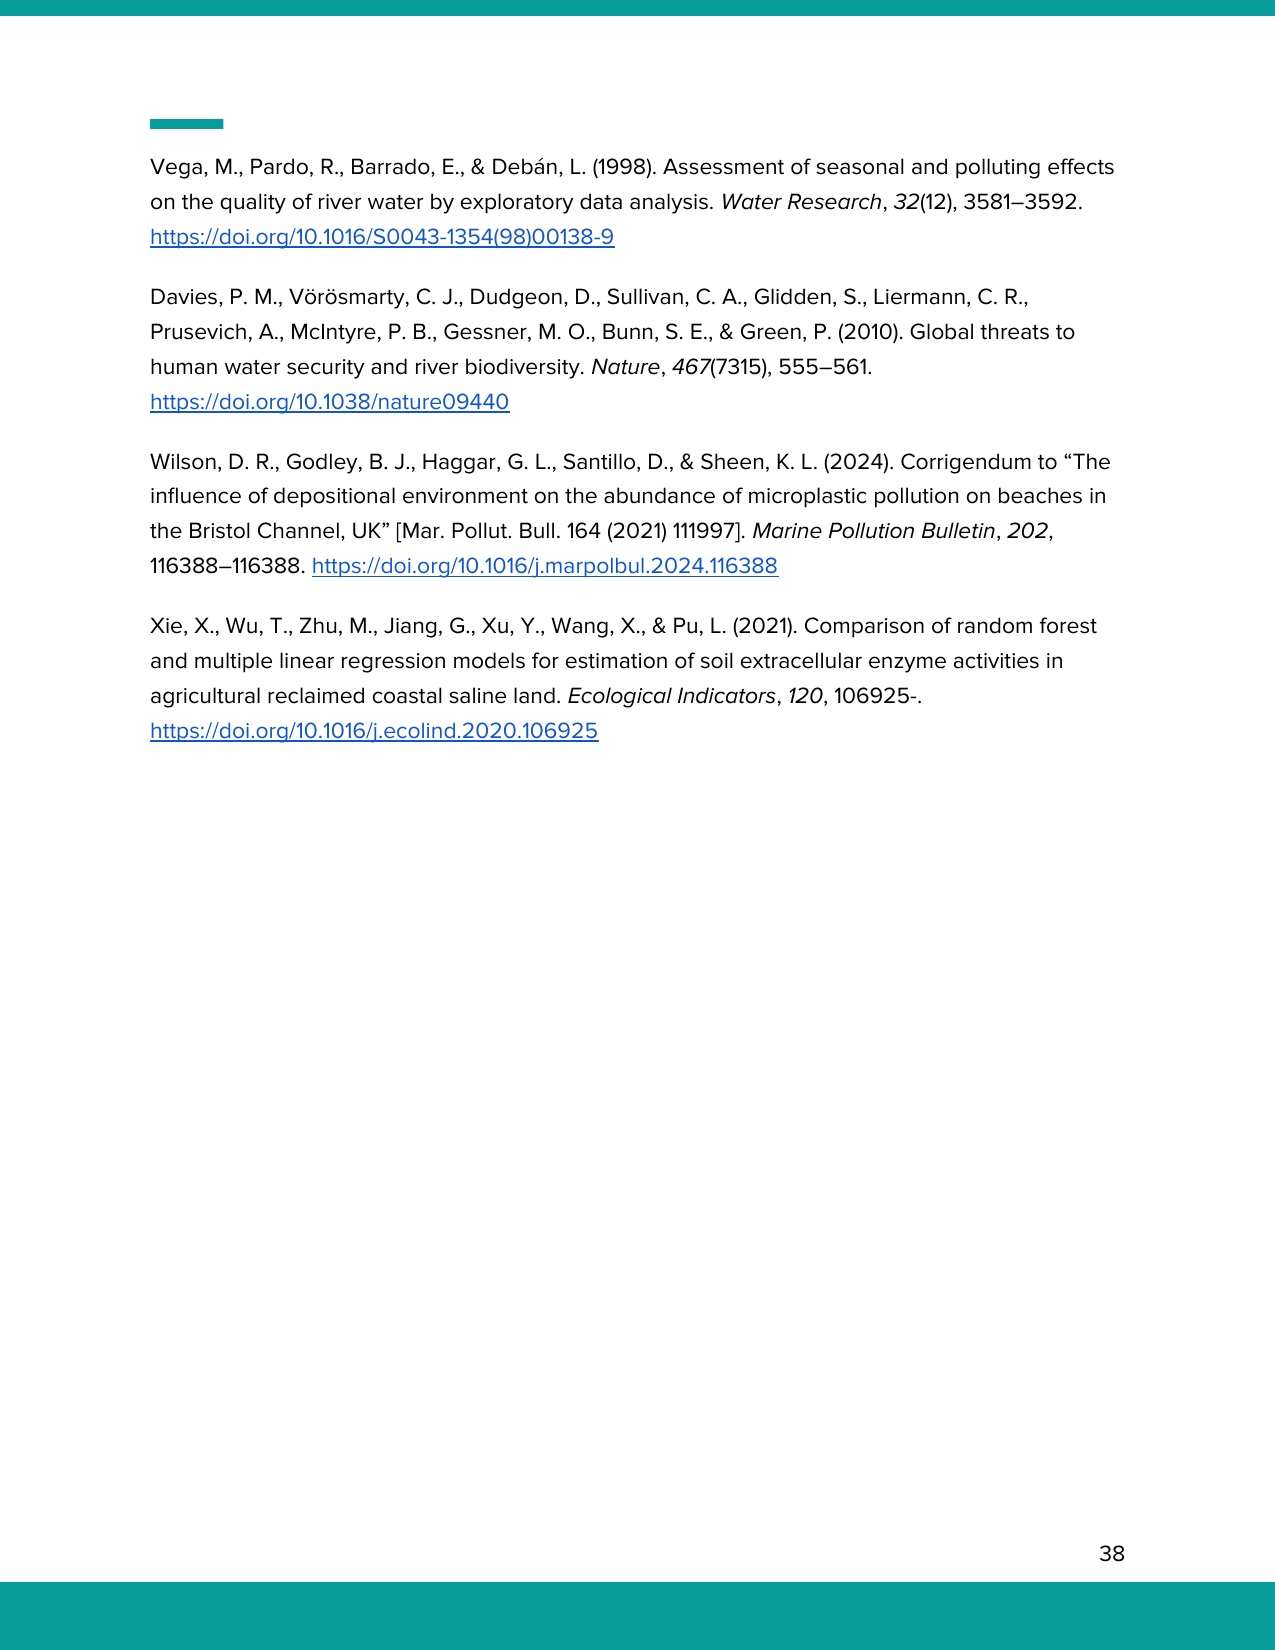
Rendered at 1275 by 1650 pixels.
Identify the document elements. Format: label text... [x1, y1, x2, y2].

picture [0, 1582, 1275, 1650]
text Vega, M., Pardo, R., Barrado, E., & Debán, L. (1998). Assessment of seasonal and polluting effects on the quality of river water by exploratory data analysis. Water Research, 32(12), 3581–3592. https://doi.org/10.1016/S0043-1354(98)00138-9 [150, 154, 1125, 251]
text Davies, P. M., Vörösmarty, C. J., Dudgeon, D., Sullivan, C. A., Glidden, S., Liermann, C. R., Prusevich, A., McIntyre, P. B., Gessner, M. O., Bunn, S. E., & Green, P. (2010). Global threats to human water security and river biodiversity. Nature, 467(7315), 555–561. https://doi.org/10.1038/nature09440 [150, 283, 1125, 416]
text Wilson, D. R., Godley, B. J., Haggar, G. L., Santillo, D., & Sheen, K. L. (2024). Corrigendum to “The influence of depositional environment on the abundance of microplastic pollution on beaches in the Bristol Channel, UK” [Mar. Pollut. Bull. 164 (2021) 111997]. Marine Pollution Bulletin, 202, 116388–116388. https://doi.org/10.1016/j.marpolbul.2024.116388 [150, 448, 1125, 581]
picture [150, 119, 224, 129]
text Xie, X., Wu, T., Zhu, M., Jiang, G., Xu, Y., Wang, X., & Pu, L. (2021). Comparison of random forest and multiple linear regression models for estimation of soil extracellular enzyme activities in agricultural reclaimed coastal saline land. Ecological Indicators, 120, 106925-. https://doi.org/10.1016/j.ecolind.2020.106925 [150, 613, 1125, 745]
picture [0, 0, 1275, 16]
